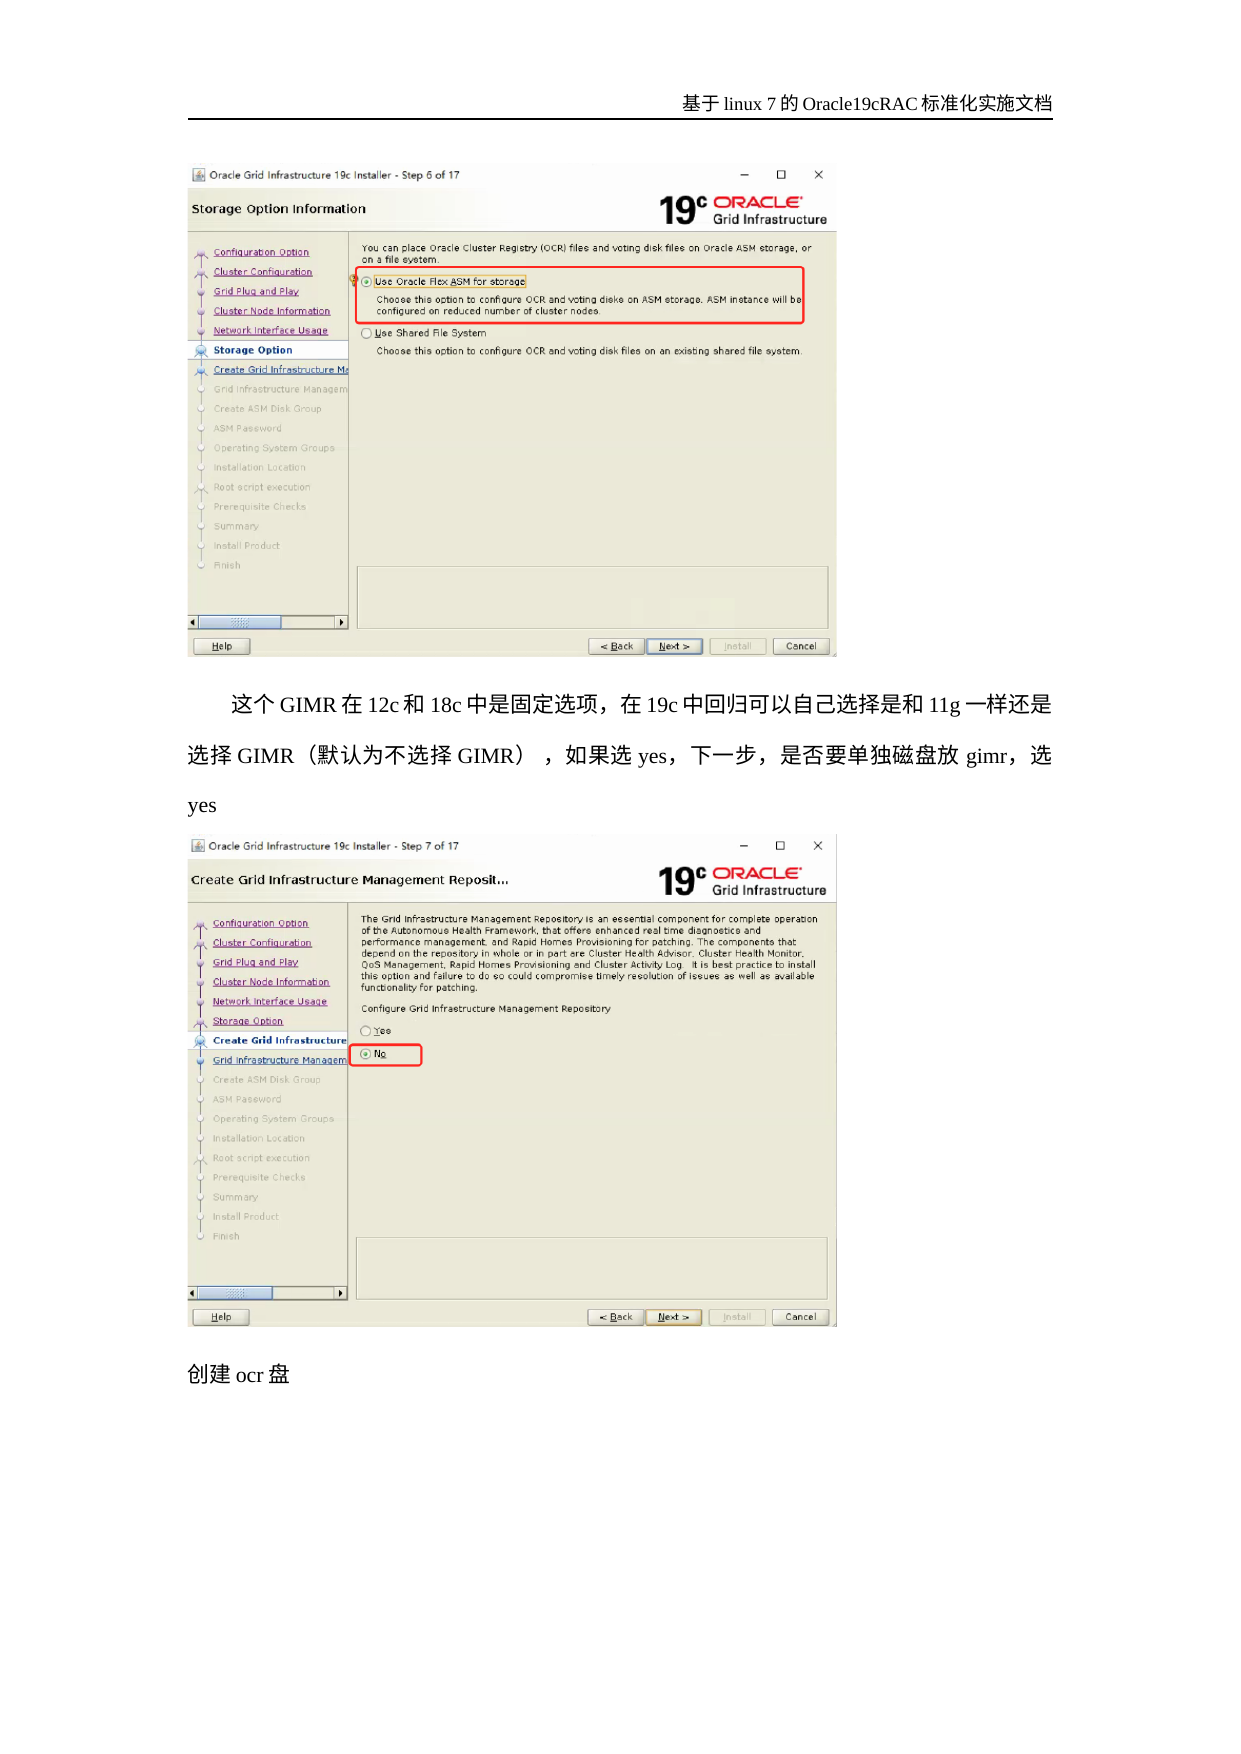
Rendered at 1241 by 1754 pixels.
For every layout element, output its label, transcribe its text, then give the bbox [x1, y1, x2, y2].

picture [187, 163, 837, 657]
picture [187, 834, 837, 1327]
text 这个GIMR在12c和18c中是固定选项，在19c中回归可以自己选择是和11g一样还是选择GIMR（默认为不选择GIMR） ，如果选yes，下一步，是否要单独磁盘放gimr，选yes [187, 686, 1053, 822]
text 创建ocr盘 [187, 1356, 1053, 1390]
